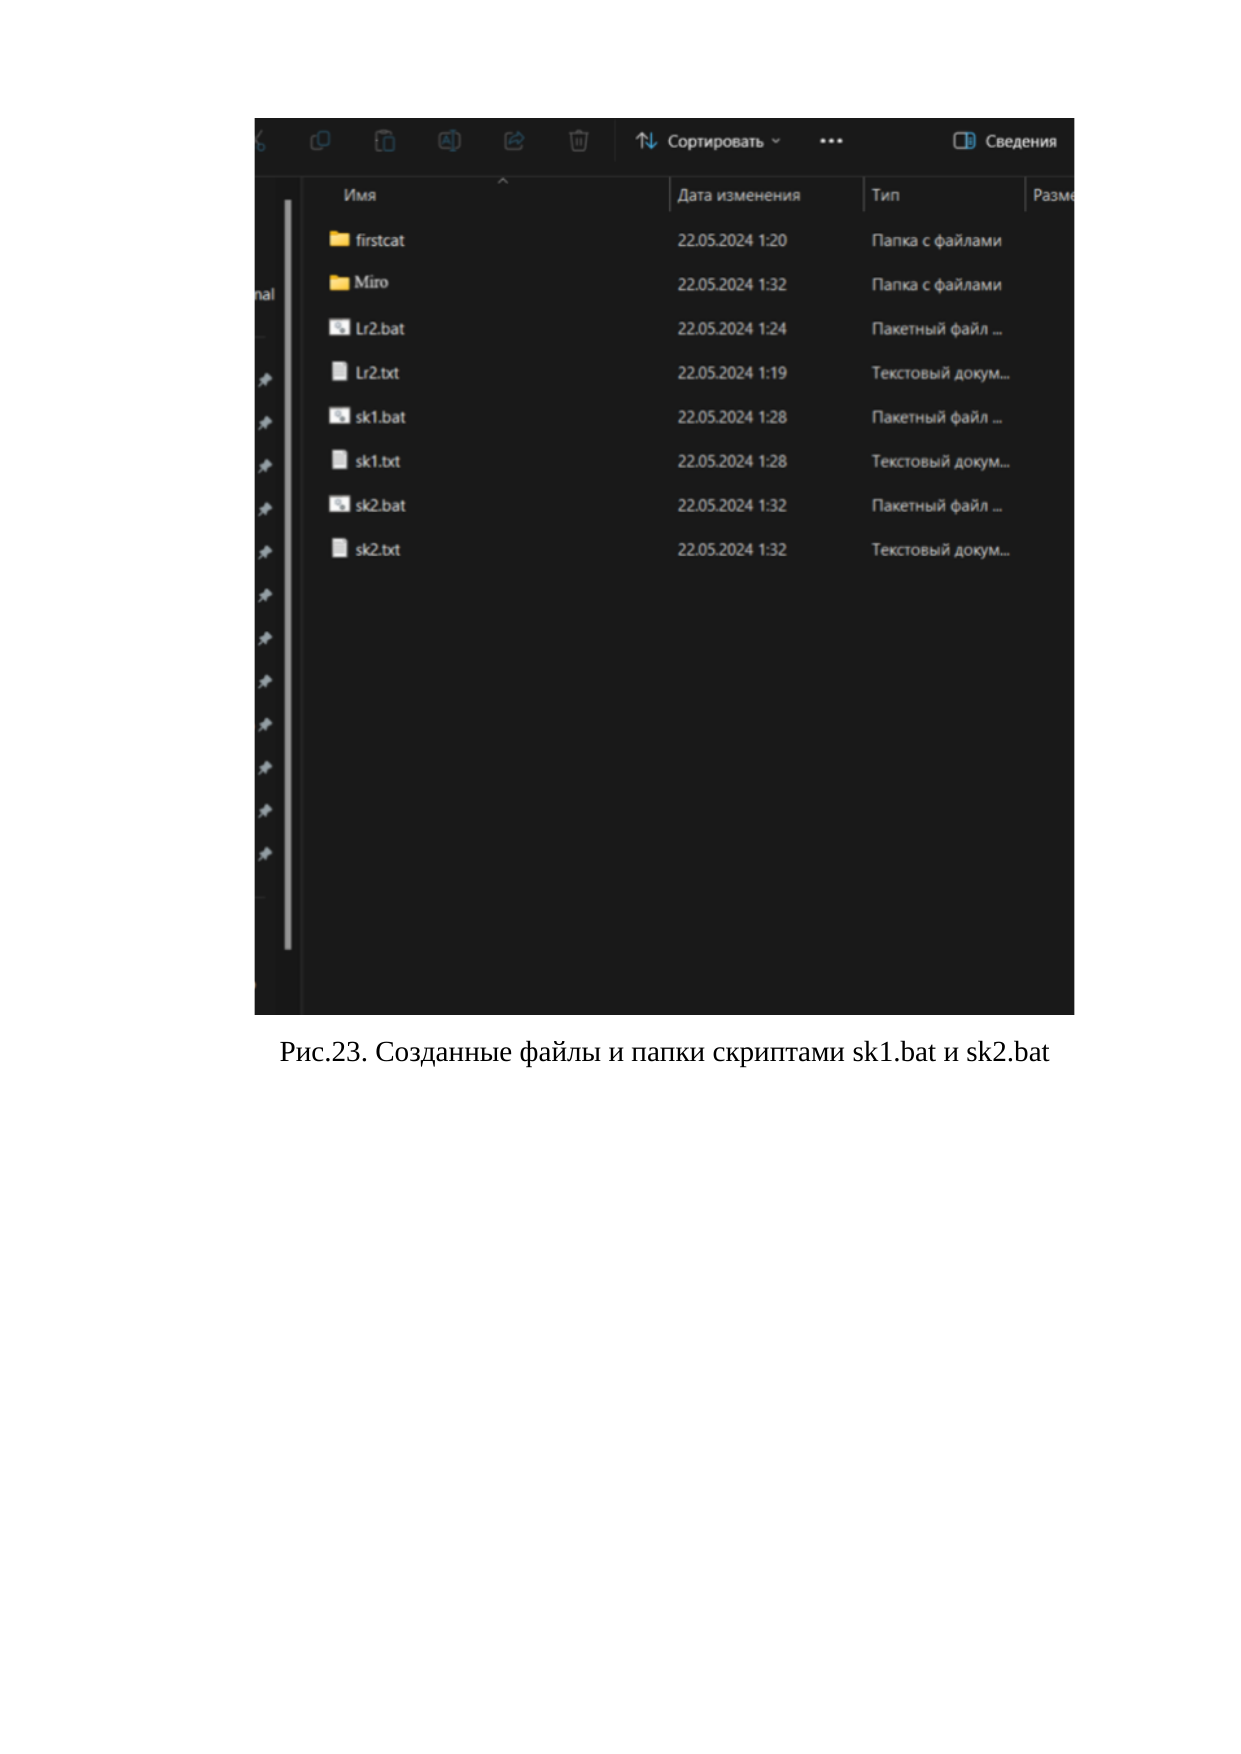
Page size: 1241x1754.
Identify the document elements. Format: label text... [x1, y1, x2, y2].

text Рис.23. Созданные файлы и папки скриптами sk1.bat и sk2.bat [177, 1034, 1152, 1067]
picture [254, 118, 1075, 1015]
